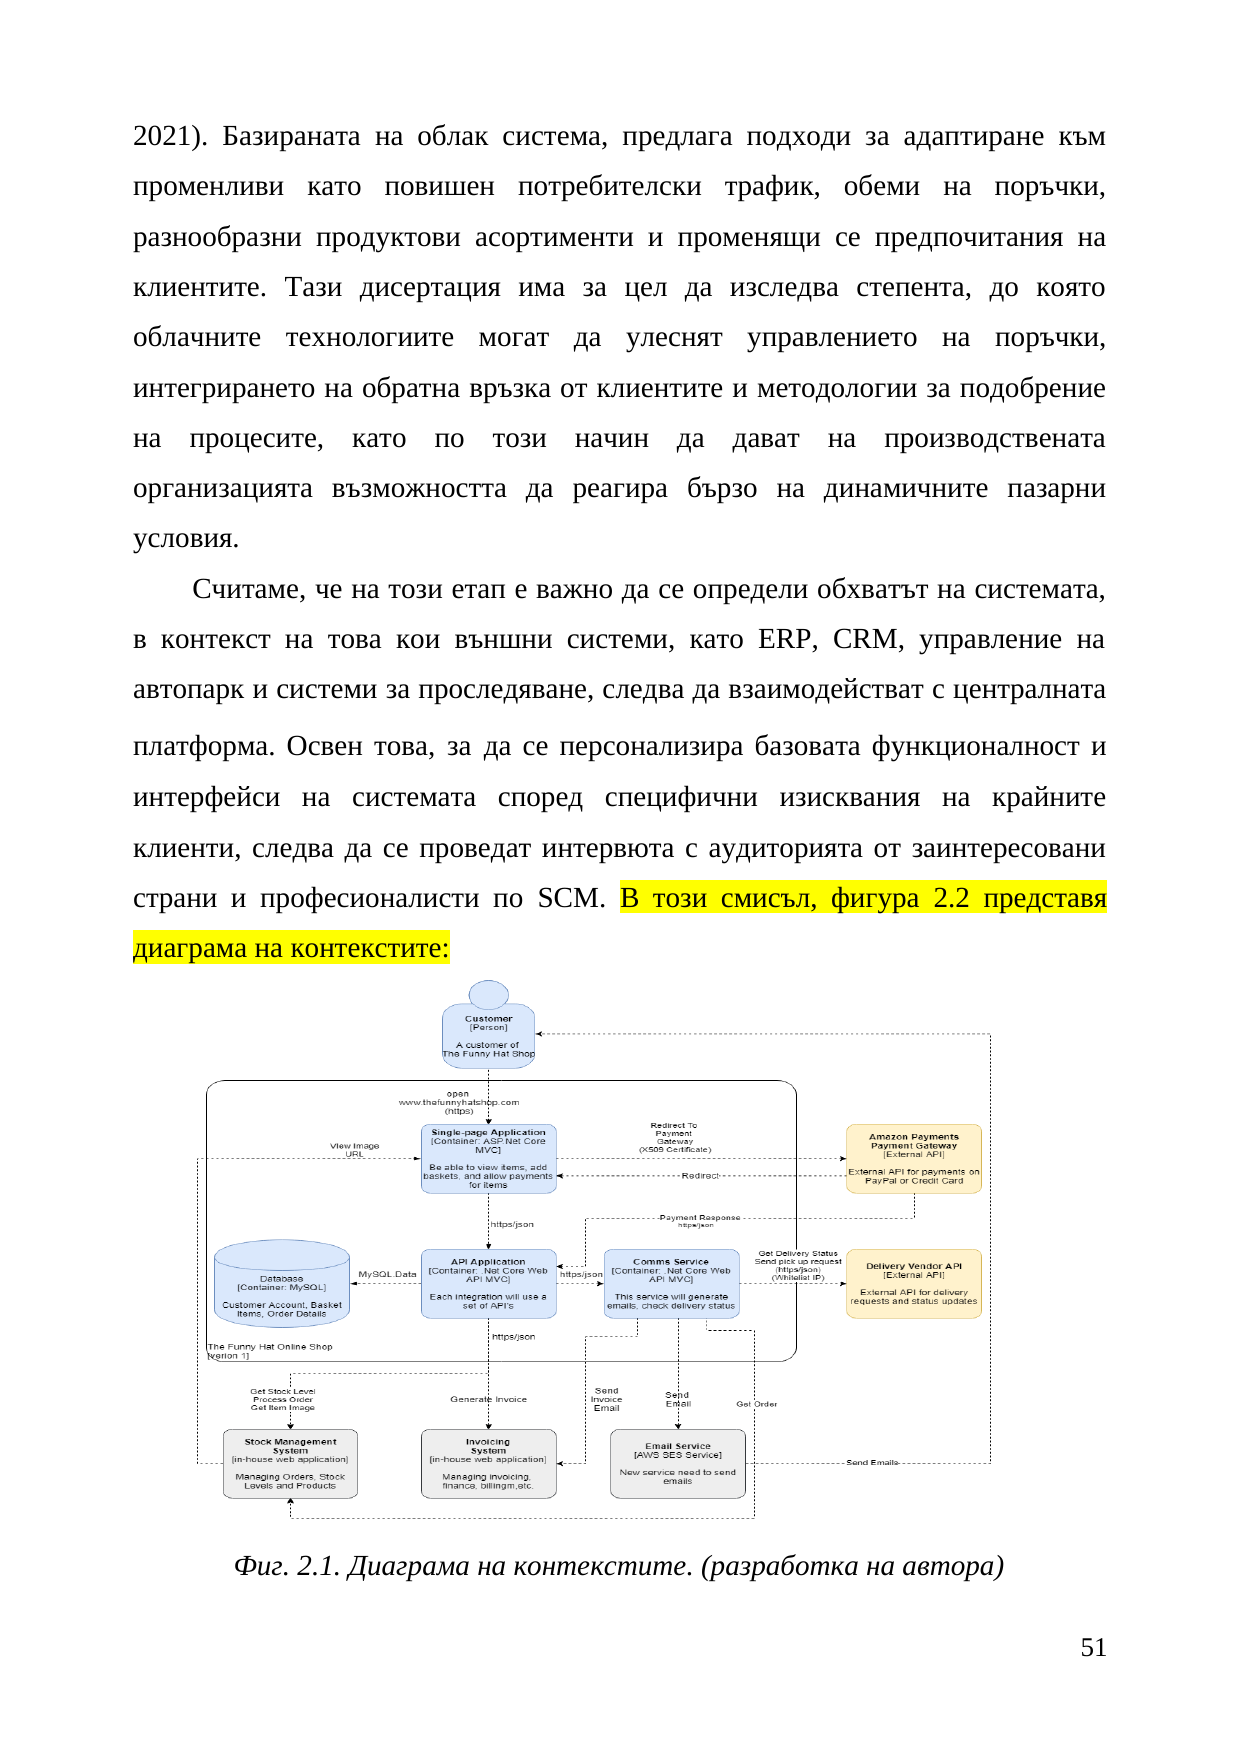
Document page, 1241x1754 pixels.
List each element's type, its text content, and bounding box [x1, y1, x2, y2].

title Фиг. 2.1. Диаграма на контекстите. (разработка на автора) [192, 1548, 1048, 1581]
picture [192, 980, 997, 1523]
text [133, 118, 1107, 554]
text Считаме, че на този етап е важно да се определи обхватът на системата, в контекст на това кои външни системи, като ERP, CRM, управление на автопарк и системи за проследяване, следва да взаимодействат с централната платформа. Освен това, за да се персонализира базовата функционалност и интерфейси на системата според специфични изисквания на крайните клиенти, следва да се проведат интервюта с аудиторията от заинтересовани страни и професионалисти по SCM. В този смисъл, фигура 2.2 представя диаграма на контекстите: [133, 571, 1107, 964]
